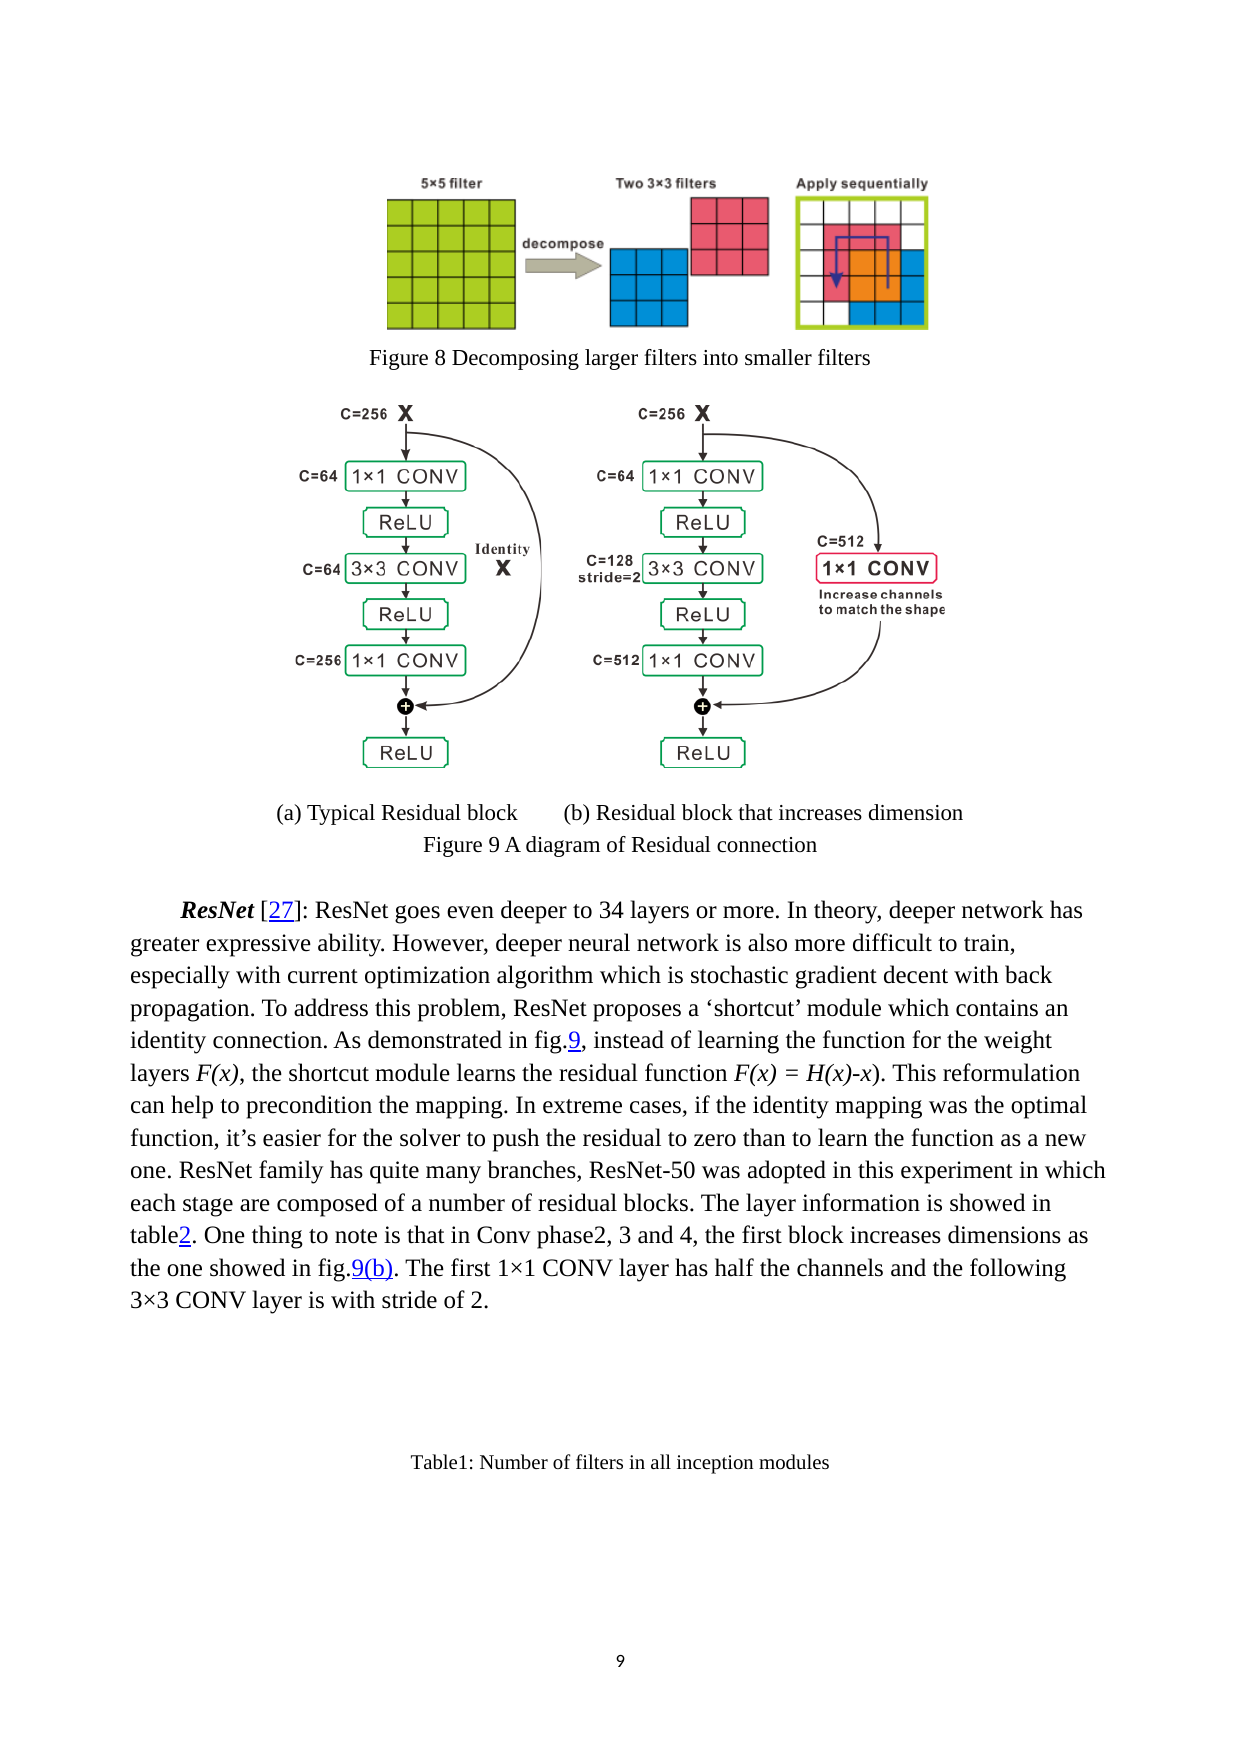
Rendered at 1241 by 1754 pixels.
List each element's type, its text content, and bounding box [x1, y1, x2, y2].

picture [387, 178, 929, 330]
picture [578, 405, 945, 768]
picture [295, 405, 542, 768]
text Table1: Number of filters in all inception modules [130, 1446, 1110, 1478]
text (a) Typical Residual block (b) Residual block that increases dimension [130, 796, 1110, 828]
text ResNet [27]: ResNet goes even deeper to 34 layers or more. In theory, deeper network has greater expressive ability. However, deeper neural network is also more difficult to train, especially with current optimization algorithm which is stochastic gradient decent with back propagation. To address this problem, ResNet proposes a ‘shortcut’ module which contains an identity connection. As demonstrated in fig.9, instead of learning the function for the weight layers F(x), the shortcut module learns the residual function F(x) = H(x)-x). This reformulation can help to precondition the mapping. In extreme cases, if the identity mapping was the optimal function, it’s easier for the solver to push the residual to zero than to learn the function as a new one. ResNet family has quite many branches, ResNet-50 was adopted in this experiment in which each stage are composed of a number of residual blocks. The layer information is showed in table2. One thing to note is that in Conv phase2, 3 and 4, the first block increases dimensions as the one showed in fig.9(b). The first 1×1 CONV layer has half the channels and the following 3×3 CONV layer is with stride of 2. [130, 893, 1110, 1316]
text Figure 8 Decomposing larger filters into smaller filters [130, 341, 1110, 373]
text Figure 9 A diagram of Residual connection [130, 828, 1110, 861]
